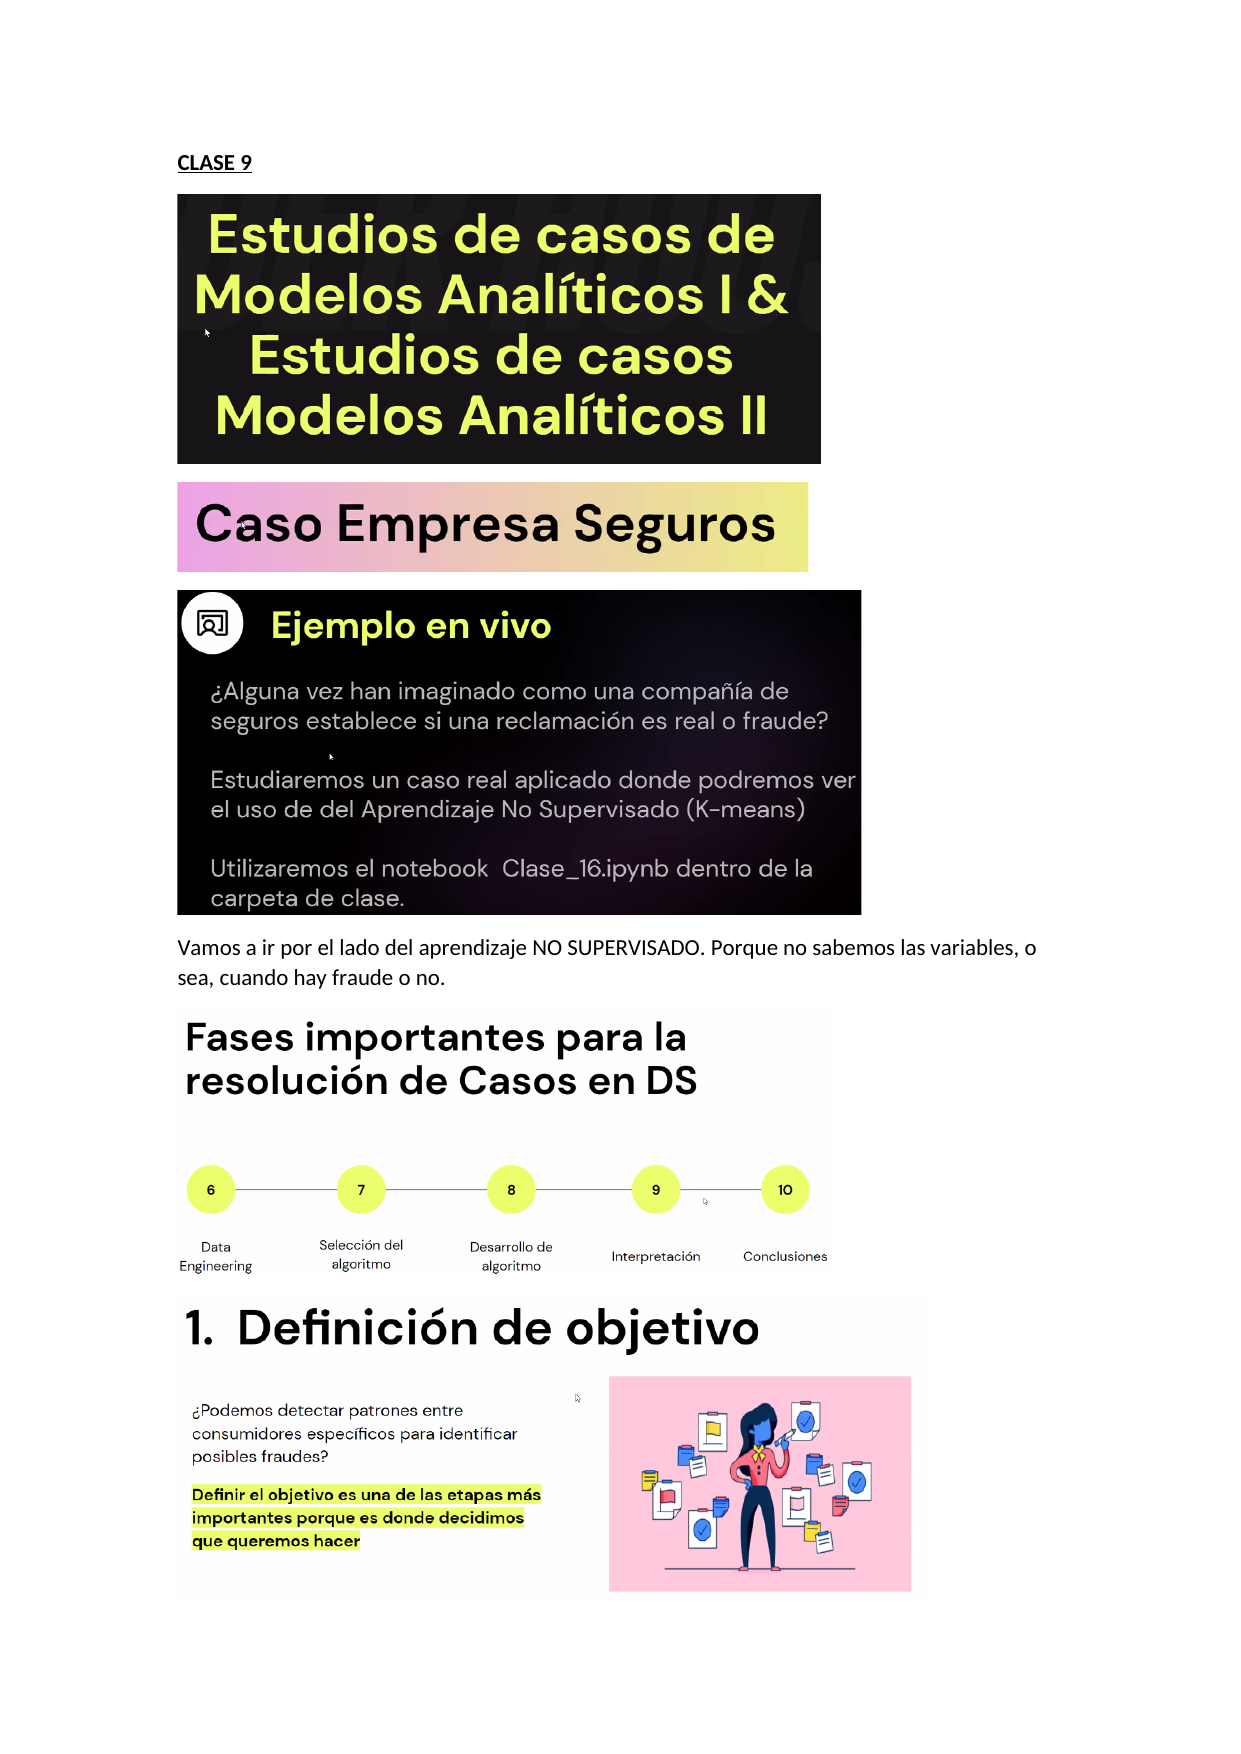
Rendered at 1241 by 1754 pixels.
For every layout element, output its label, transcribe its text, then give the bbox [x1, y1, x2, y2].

text Vamos a ir por el lado del aprendizaje NO SUPERVISADO. Porque no sabemos las variables, o sea, cuando hay fraude o no. [177, 933, 1063, 991]
picture [177, 1010, 835, 1276]
picture [177, 194, 821, 464]
picture [177, 1294, 931, 1600]
picture [177, 590, 862, 915]
picture [177, 482, 809, 572]
text CLASE 9 [177, 148, 1063, 176]
